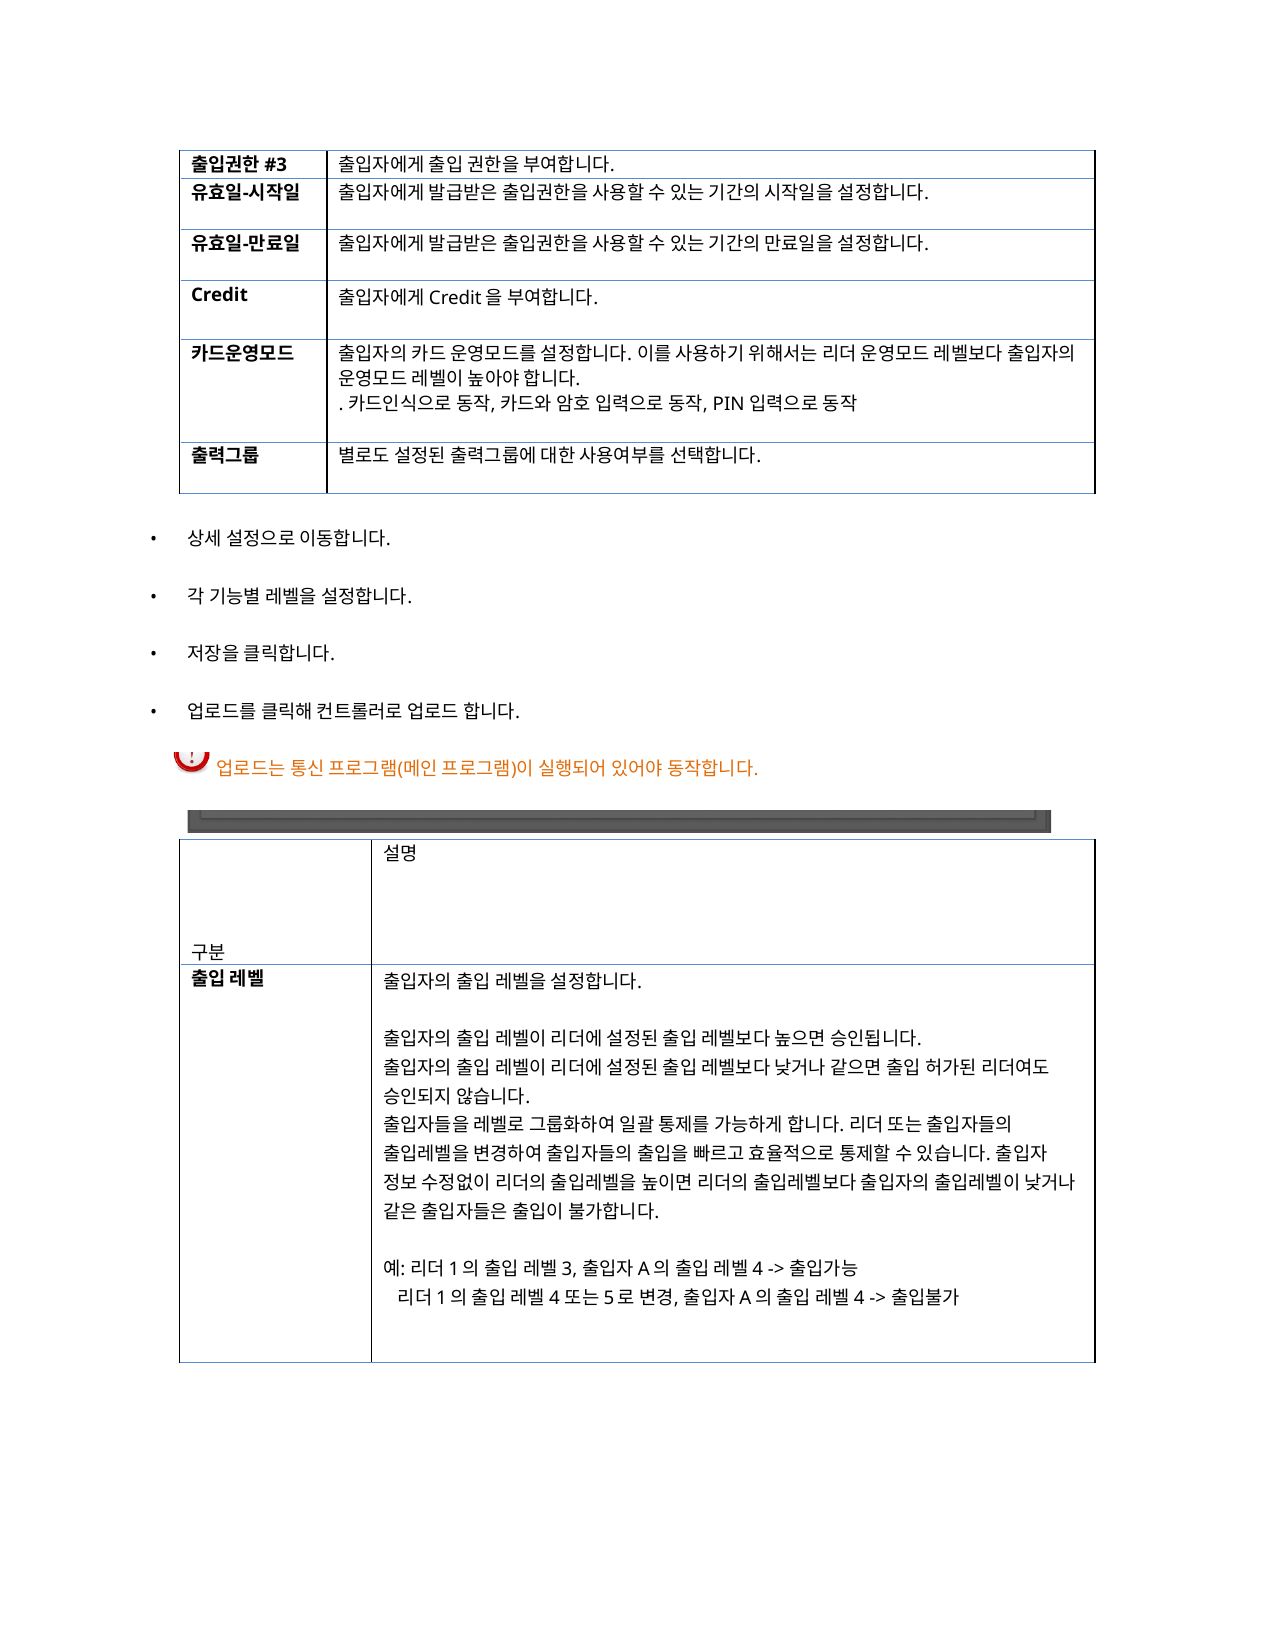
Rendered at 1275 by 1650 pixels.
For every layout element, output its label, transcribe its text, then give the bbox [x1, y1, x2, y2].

list 각 기능별 레벨을 설정합니다. [150, 580, 1125, 609]
table_cell 별로도 설정된 출력그룹에 대한 사용여부를 선택합니다. [328, 443, 1094, 493]
table_cell Credit [180, 281, 326, 339]
table_cell 출입자에게 발급받은 출입권한을 사용할 수 있는 기간의 만료일을 설정합니다. [328, 230, 1094, 280]
table_cell 출력그룹 [180, 443, 326, 493]
text 업로드는 통신 프로그램(메인 프로그램)이 실행되어 있어야 동작합니다. [150, 753, 1125, 781]
table_cell 출입자의 카드 운영모드를 설정합니다. 이를 사용하기 위해서는 리더 운영모드 레벨보다 출입자의 운영모드 레벨이 높아야 합니다. . 카드인식으로 동작, 카드와 암호 입력으로 동작, PIN 입력으로 동작 [328, 340, 1094, 442]
table_cell 출입자의 출입 레벨을 설정합니다. 출입자의 출입 레벨이 리더에 설정된 출입 레벨보다 높으면 승인됩니다. 출입자의 출입 레벨이 리더에 설정된 출입 레벨보다 낮거나 같으면 출입 허가된 리더여도 승인되지 않습니다. 출입자들을 레벨로 그룹화하여 일괄 통제를 가능하게 합니다. 리더 또는 출입자들의 출입레벨을 변경하여 출입자들의 출입을 빠르고 효율적으로 통제할 수 있습니다. 출입자 정보 수정없이 리더의 출입레벨을 높이면 리더의 출입레벨보다 출입자의 출입레벨이 낮거나 같은 출입자들은 출입이 불가합니다. 예: 리더1의 출입 레벨 3, 출입자A의 출입 레벨 4 -> 출입가능 리더1의 출입 레벨 4 또는 5로 변경, 출입자A의 출입 레벨 4 -> 출입불가 [372, 965, 1094, 1362]
table_cell 유효일-만료일 [180, 230, 326, 280]
list 저장을 클릭합니다. [150, 638, 1125, 666]
table_cell 유효일-시작일 [180, 179, 326, 229]
table_cell 카드운영모드 [180, 340, 326, 442]
table_cell 출입자에게 Credit을 부여합니다. [328, 281, 1094, 339]
table_header 구분 [180, 840, 371, 964]
table_cell 출입 레벨 [180, 965, 371, 1362]
list 상세 설정으로 이동합니다. [150, 523, 1125, 551]
table_cell 출입자에게 발급받은 출입권한을 사용할 수 있는 기간의 시작일을 설정합니다. [328, 179, 1094, 229]
list 업로드를 클릭해 컨트롤러로 업로드 합니다. [150, 695, 1125, 724]
table_header 설명 [372, 840, 1094, 964]
table_cell 출입권한 #3 [180, 151, 326, 178]
table_cell 출입자에게 출입 권한을 부여합니다. [328, 151, 1094, 178]
